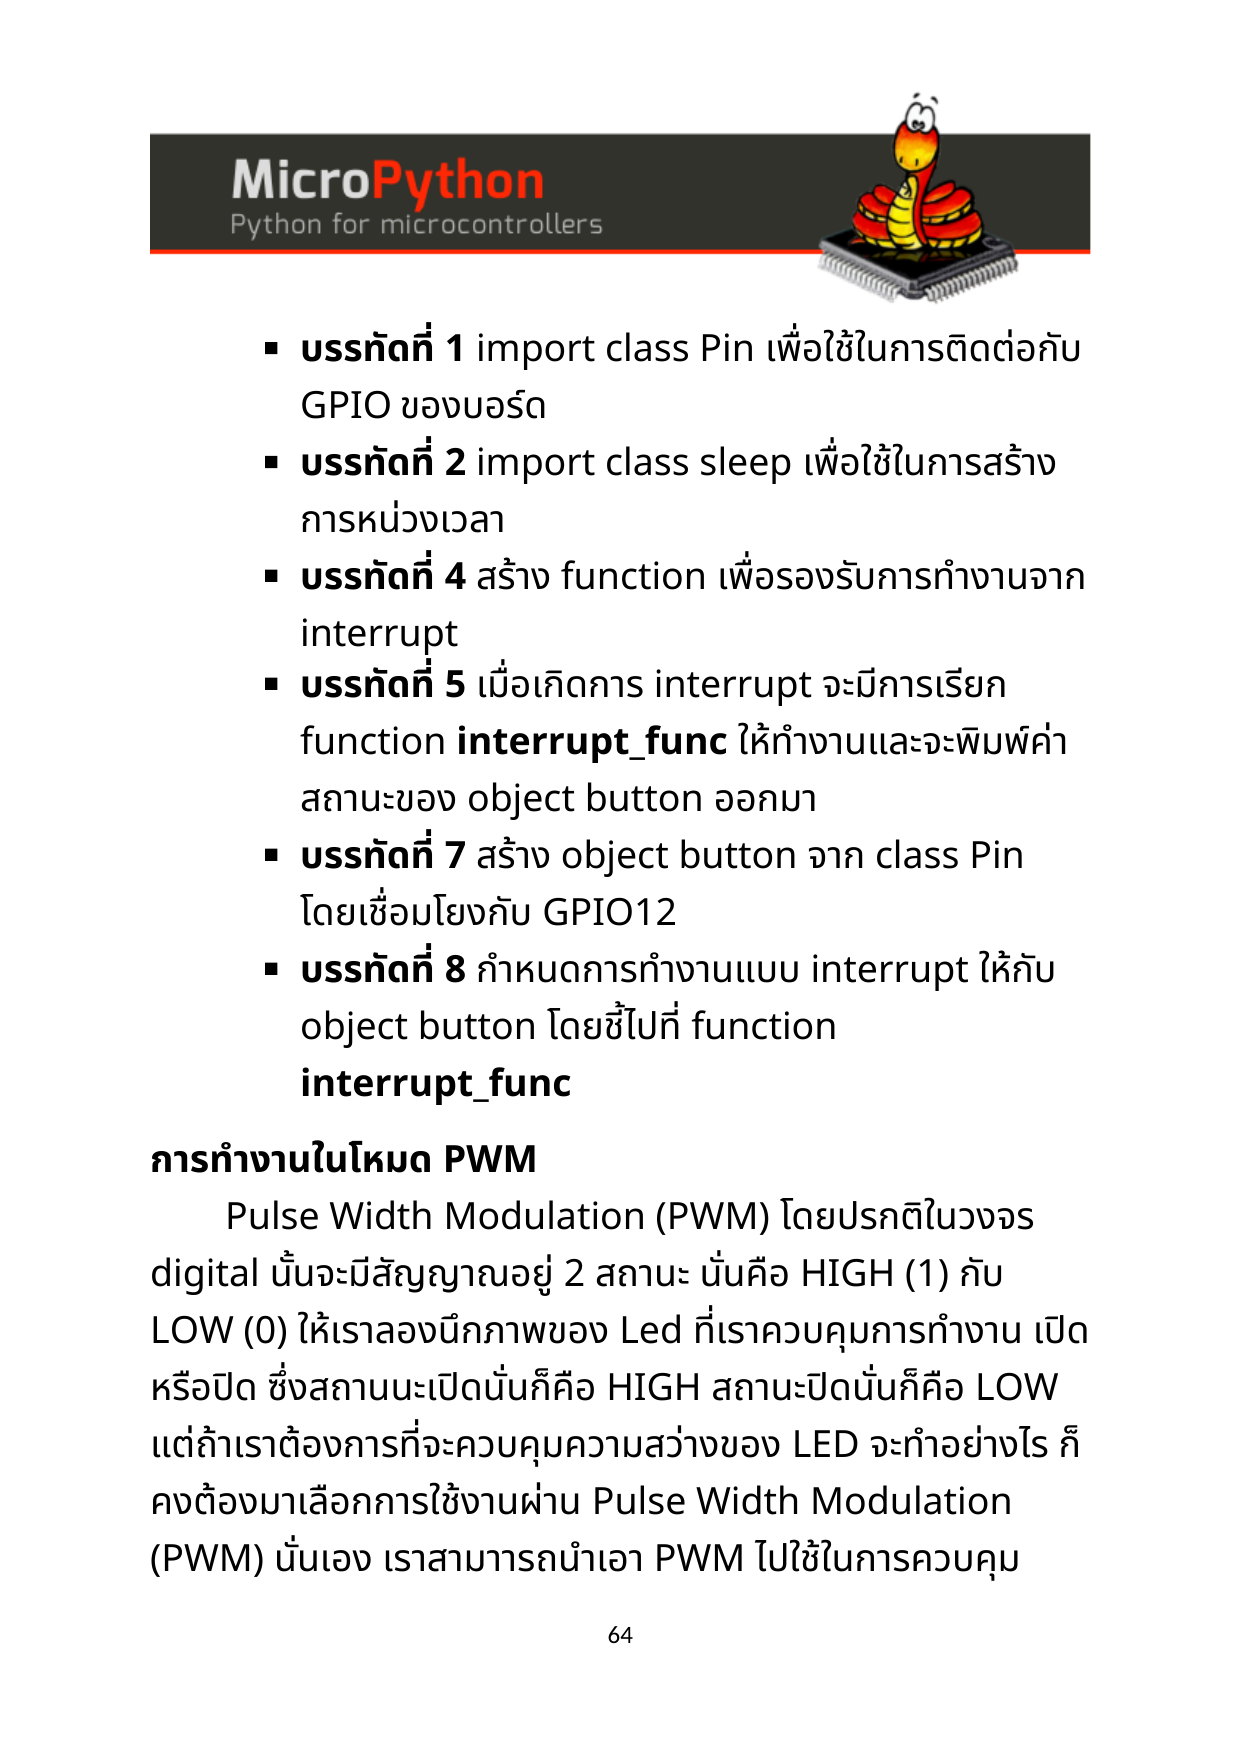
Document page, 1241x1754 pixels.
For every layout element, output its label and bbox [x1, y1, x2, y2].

picture [150, 73, 1091, 322]
